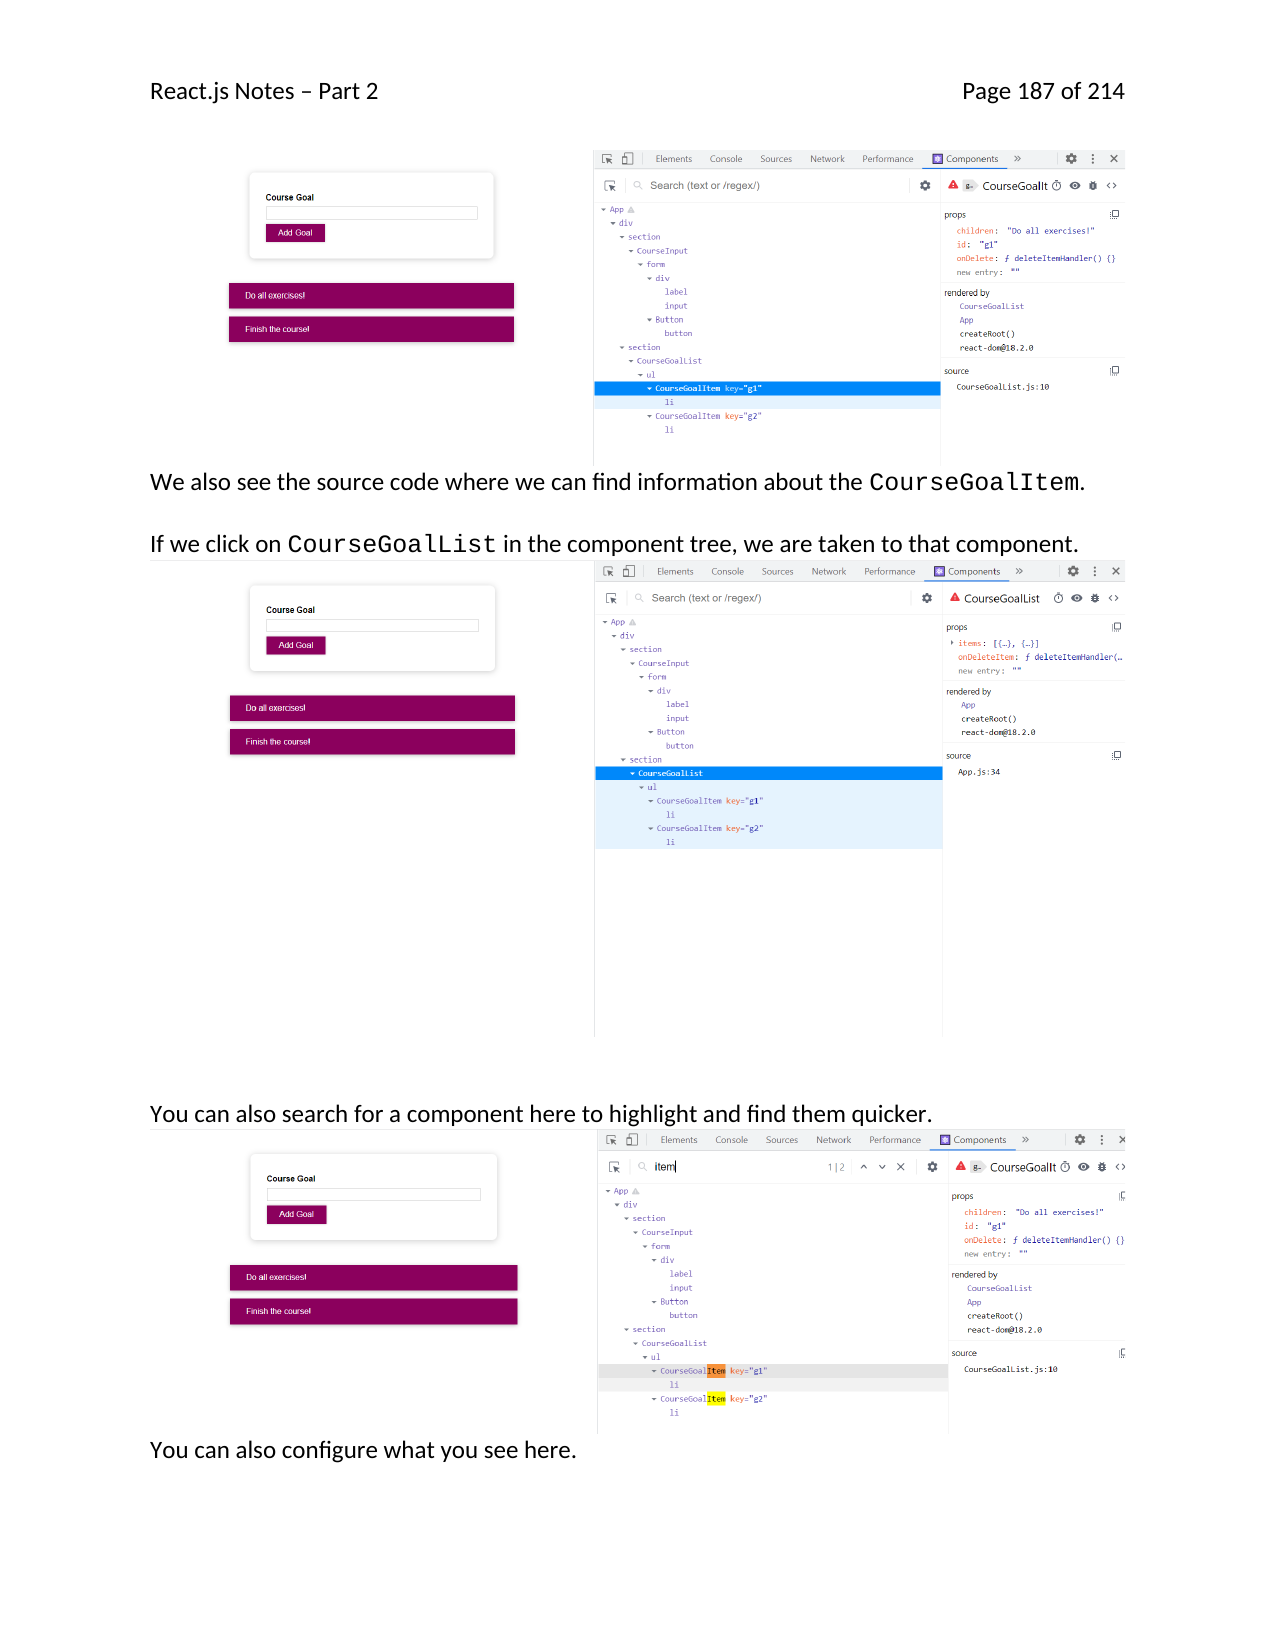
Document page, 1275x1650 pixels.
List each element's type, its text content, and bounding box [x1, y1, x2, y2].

picture [150, 559, 1125, 1037]
text We also see the source code where we can find information about the CourseGoalItem. [150, 466, 1125, 497]
text You can also configure what you see here. [150, 1434, 1125, 1464]
picture [150, 1128, 1125, 1434]
picture [150, 150, 1125, 466]
text You can also search for a component here to highlight and find them quicker. [150, 1098, 1125, 1128]
text If we click on CourseGoalList in the component tree, we are taken to that component. [150, 528, 1125, 559]
